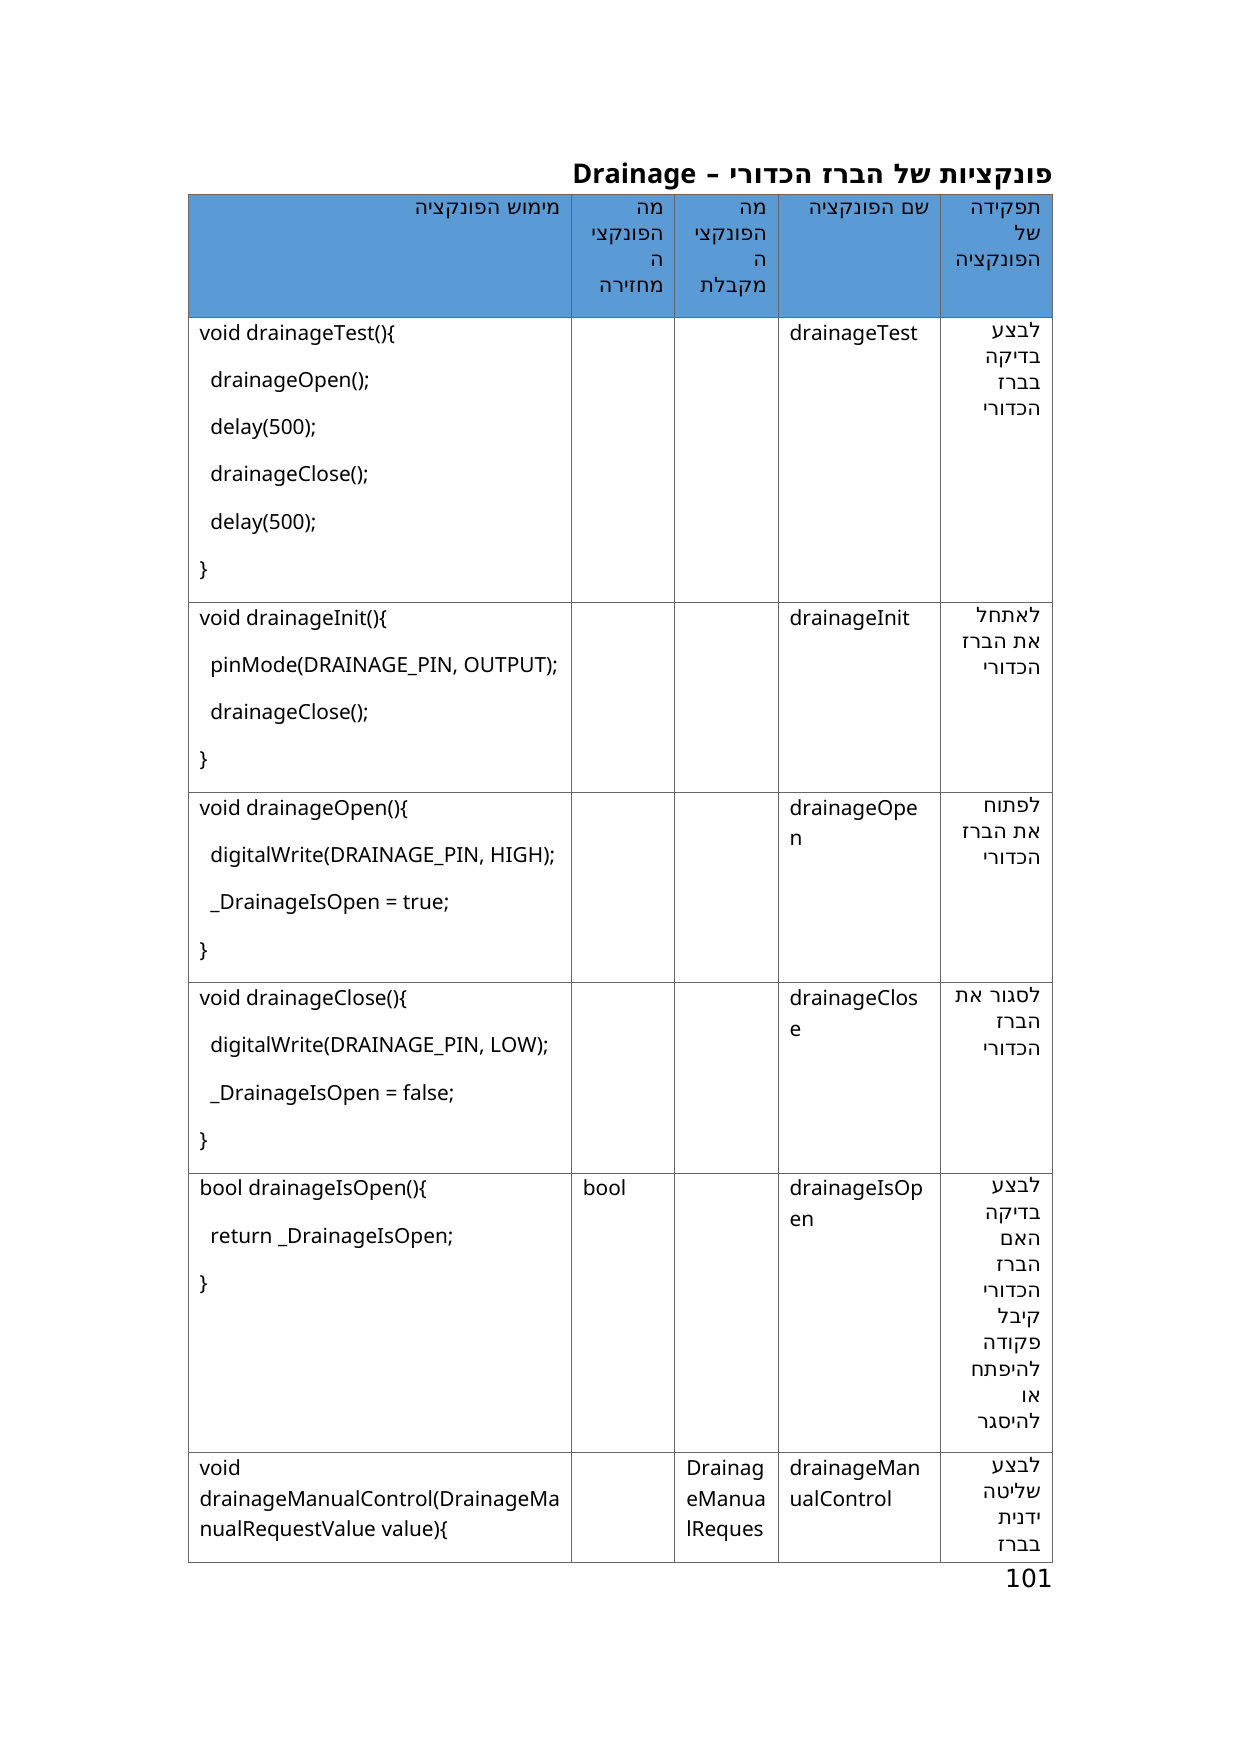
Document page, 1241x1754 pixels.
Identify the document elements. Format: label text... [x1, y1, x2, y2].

table_header מה הפונקציה מקבלת [675, 195, 778, 317]
table_cell לבצע בדיקה בברז הכדורי [941, 318, 1052, 602]
table_cell drainageTest [779, 318, 940, 602]
table_cell drainageClose [779, 983, 940, 1172]
table_cell drainageIsOpen [779, 1174, 940, 1452]
table_cell [675, 318, 778, 602]
table_cell bool drainageIsOpen(){ return _DrainageIsOpen; } [189, 1174, 571, 1452]
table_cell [189, 1453, 571, 1562]
table_cell drainageOpen [779, 793, 940, 982]
table_cell drainageInit [779, 603, 940, 792]
table_cell [572, 1453, 674, 1562]
table_cell void drainageInit(){ pinMode(DRAINAGE_PIN, OUTPUT); drainageClose(); } [189, 603, 571, 792]
table_cell [675, 793, 778, 982]
table_header מימוש הפונקציה [189, 195, 571, 317]
table_cell לסגור את הברז הכדורי [941, 983, 1052, 1172]
table_cell [675, 1174, 778, 1452]
table_cell void drainageTest(){ drainageOpen(); delay(500); drainageClose(); delay(500); } [189, 318, 571, 602]
table_cell לפתוח את הברז הכדורי [941, 793, 1052, 982]
table_cell לבצע בדיקה האם הברז הכדורי קיבל פקודה להיפתח או להיסגר [941, 1174, 1052, 1452]
subtitle פונקציות של הברז הכדורי – Drainage [187, 154, 1053, 191]
table_cell לאתחל את הברז הכדורי [941, 603, 1052, 792]
table_cell void drainageClose(){ digitalWrite(DRAINAGE_PIN, LOW); _DrainageIsOpen = false; } [189, 983, 571, 1172]
table_cell bool [572, 1174, 674, 1452]
table_cell void drainageOpen(){ digitalWrite(DRAINAGE_PIN, HIGH); _DrainageIsOpen = true; } [189, 793, 571, 982]
table_header שם הפונקציה [779, 195, 940, 317]
table_cell [572, 983, 674, 1172]
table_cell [675, 1453, 778, 1562]
table_cell [572, 603, 674, 792]
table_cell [779, 1453, 940, 1562]
table_cell [675, 983, 778, 1172]
table_cell [675, 603, 778, 792]
table_header תפקידה של הפונקציה [941, 195, 1052, 317]
table_header מה הפונקציה מחזירה [572, 195, 674, 317]
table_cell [941, 1453, 1052, 1562]
table_cell [572, 793, 674, 982]
table_cell [572, 318, 674, 602]
